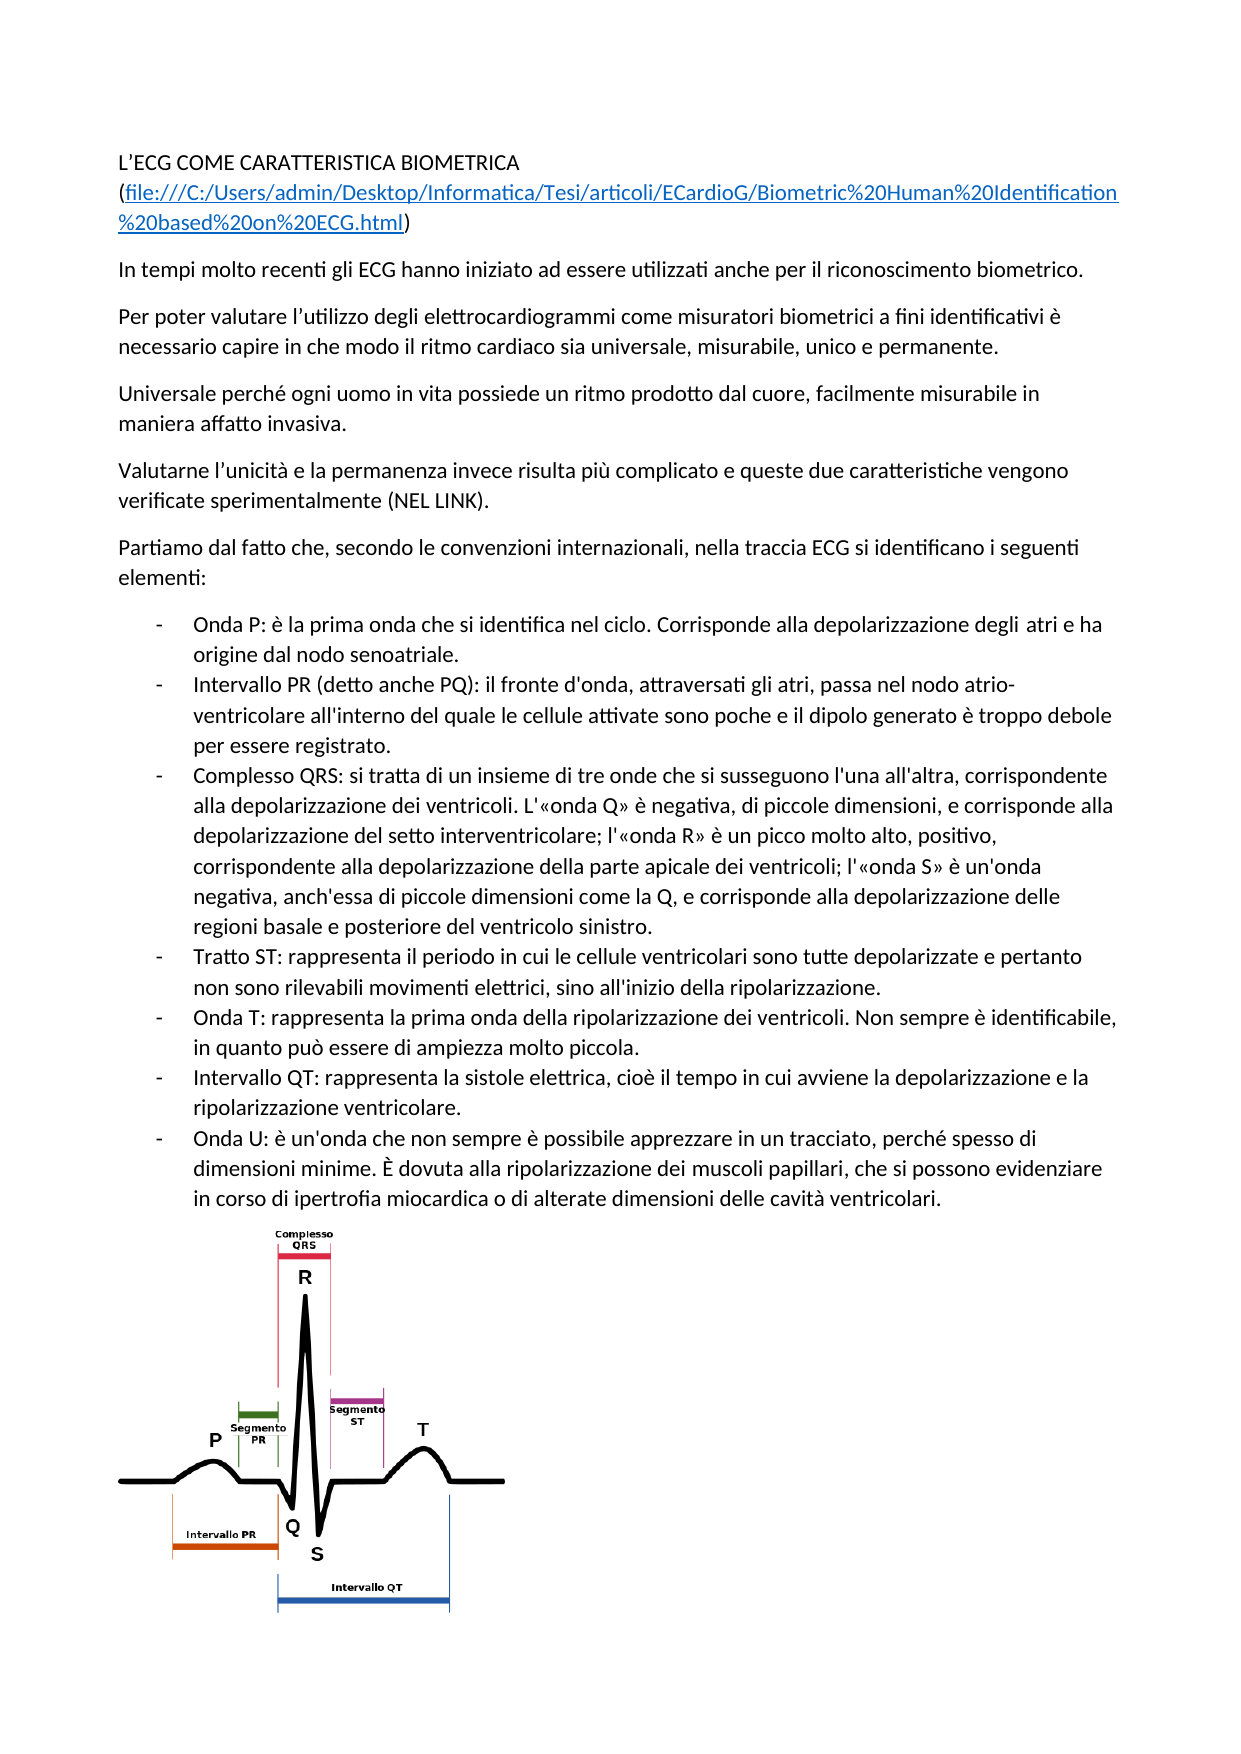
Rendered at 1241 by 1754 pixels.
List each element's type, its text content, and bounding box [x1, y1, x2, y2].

text Per poter valutare l’utilizzo degli elettrocardiogrammi come misuratori biometrici a fini identificativi è necessario capire in che modo il ritmo cardiaco sia universale, misurabile, unico e permanente. [118, 302, 1122, 360]
list Onda U: è un'onda che non sempre è possibile apprezzare in un tracciato, perché spesso di dimensioni minime. È dovuta alla ripolarizzazione dei muscoli papillari, che si possono evidenziare in corso di ipertrofia miocardica o di alterate dimensioni delle cavità ventricolari. [156, 1124, 1122, 1212]
text In tempi molto recenti gli ECG hanno iniziato ad essere utilizzati anche per il riconoscimento biometrico. [118, 255, 1122, 283]
list Onda P: è la prima onda che si identifica nel ciclo. Corrisponde alla depolarizzazione degli atri e ha origine dal nodo senoatriale. [156, 610, 1122, 668]
list Intervallo QT: rappresenta la sistole elettrica, cioè il tempo in cui avviene la depolarizzazione e la ripolarizzazione ventricolare. [156, 1063, 1122, 1121]
list Intervallo PR (detto anche PQ): il fronte d'onda, attraversati gli atri, passa nel nodo atrio-ventricolare all'interno del quale le cellule attivate sono poche e il dipolo generato è troppo debole per essere registrato. [156, 671, 1122, 759]
text Valutarne l’unicità e la permanenza invece risulta più complicato e queste due caratteristiche vengono verificate sperimentalmente (NEL LINK). [118, 456, 1122, 514]
text L’ECG COME CARATTERISTICA BIOMETRICA (file:///C:/Users/admin/Desktop/Informatica/Tesi/articoli/ECardioG/Biometric%20Human%20Identification%20based%20on%20ECG.html) [118, 148, 1122, 236]
text Partiamo dal fatto che, secondo le convenzioni internazionali, nella traccia ECG si identificano i seguenti elementi: [118, 533, 1122, 591]
text Universale perché ogni uomo in vita possiede un ritmo prodotto dal cuore, facilmente misurabile in maniera affatto invasiva. [118, 379, 1122, 437]
list Onda T: rappresenta la prima onda della ripolarizzazione dei ventricoli. Non sempre è identificabile, in quanto può essere di ampiezza molto piccola. [156, 1003, 1122, 1061]
picture [118, 1231, 505, 1613]
list Tratto ST: rappresenta il periodo in cui le cellule ventricolari sono tutte depolarizzate e pertanto non sono rilevabili movimenti elettrici, sino all'inizio della ripolarizzazione. [156, 942, 1122, 1001]
list Complesso QRS: si tratta di un insieme di tre onde che si susseguono l'una all'altra, corrispondente alla depolarizzazione dei ventricoli. L'«onda Q» è negativa, di piccole dimensioni, e corrisponde alla depolarizzazione del setto interventricolare; l'«onda R» è un picco molto alto, positivo, corrispondente alla depolarizzazione della parte apicale dei ventricoli; l'«onda S» è un'onda negativa, anch'essa di piccole dimensioni come la Q, e corrisponde alla depolarizzazione delle regioni basale e posteriore del ventricolo sinistro. [156, 761, 1122, 940]
